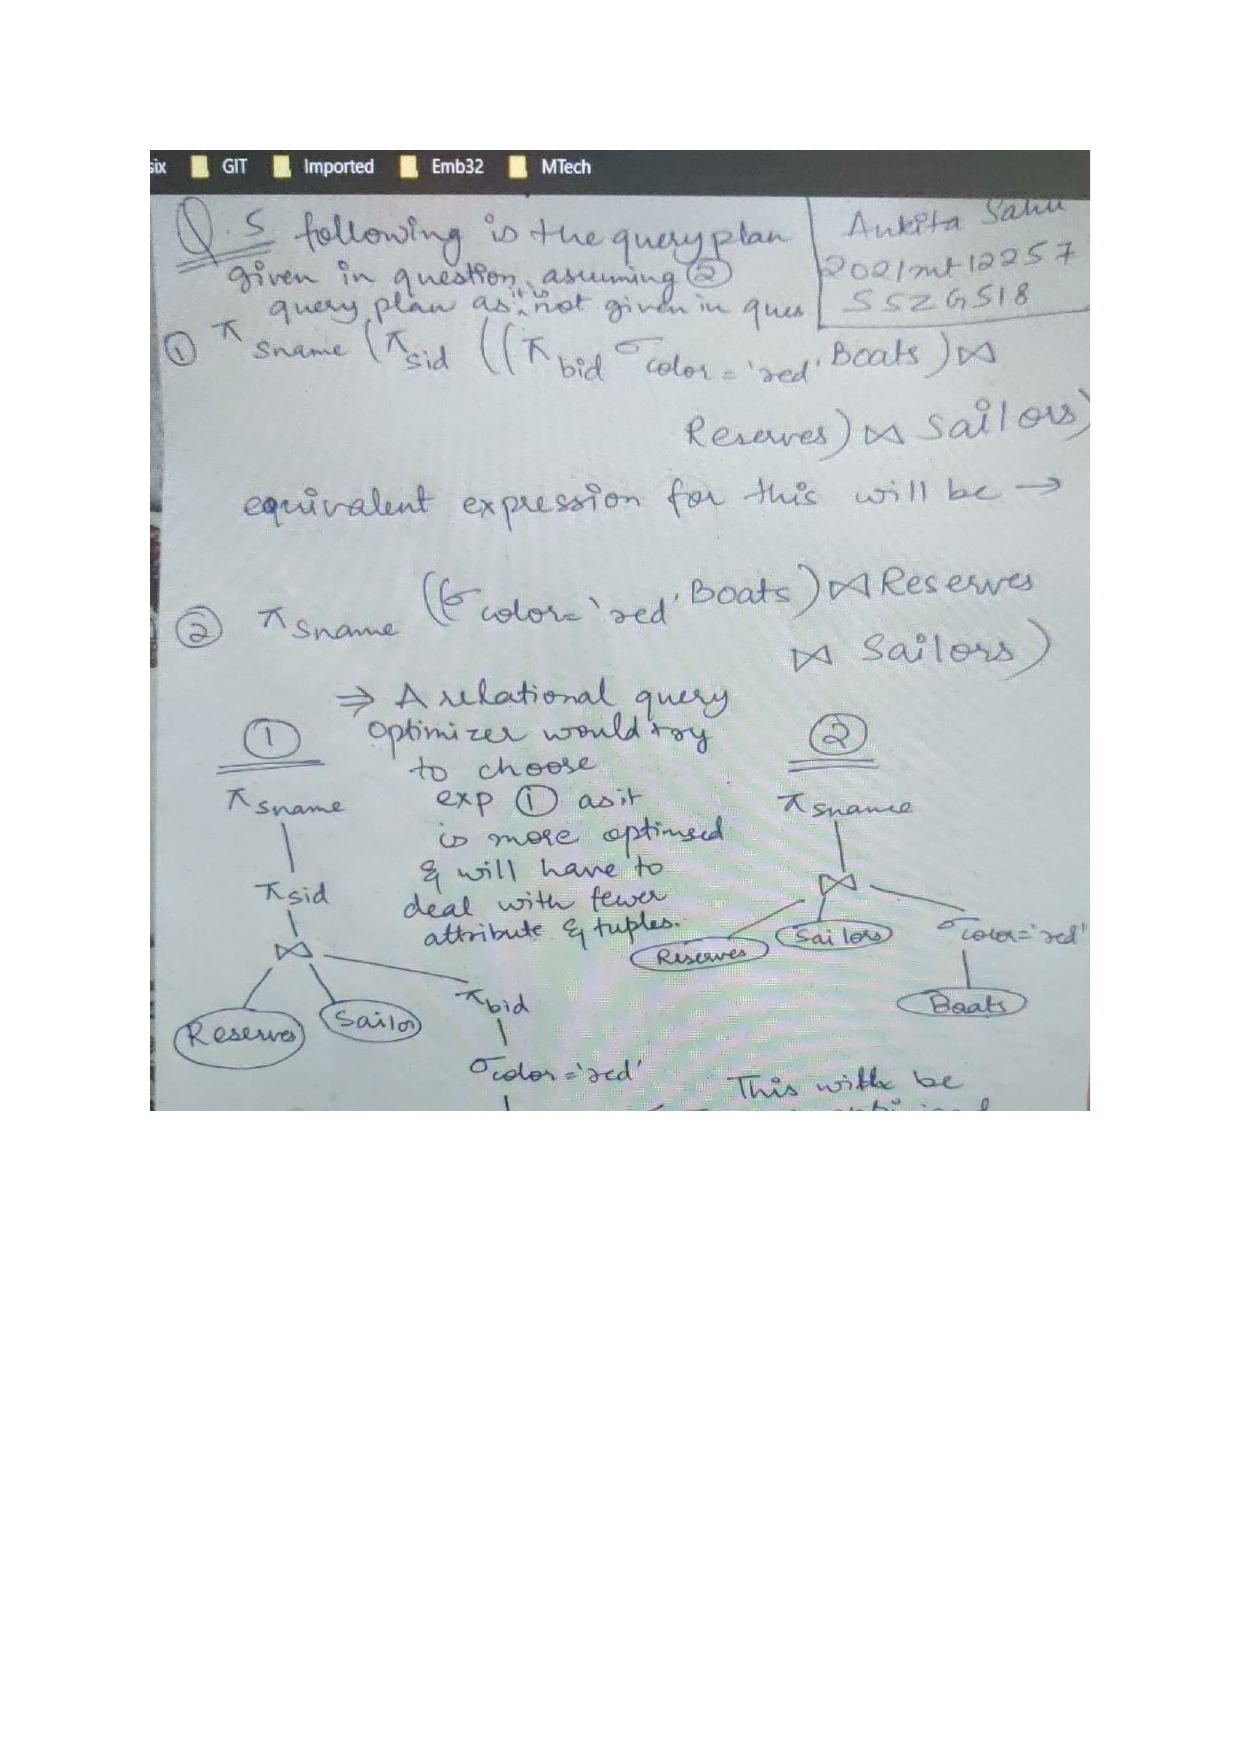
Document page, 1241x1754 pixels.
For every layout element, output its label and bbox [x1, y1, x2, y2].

picture [150, 150, 1091, 1111]
